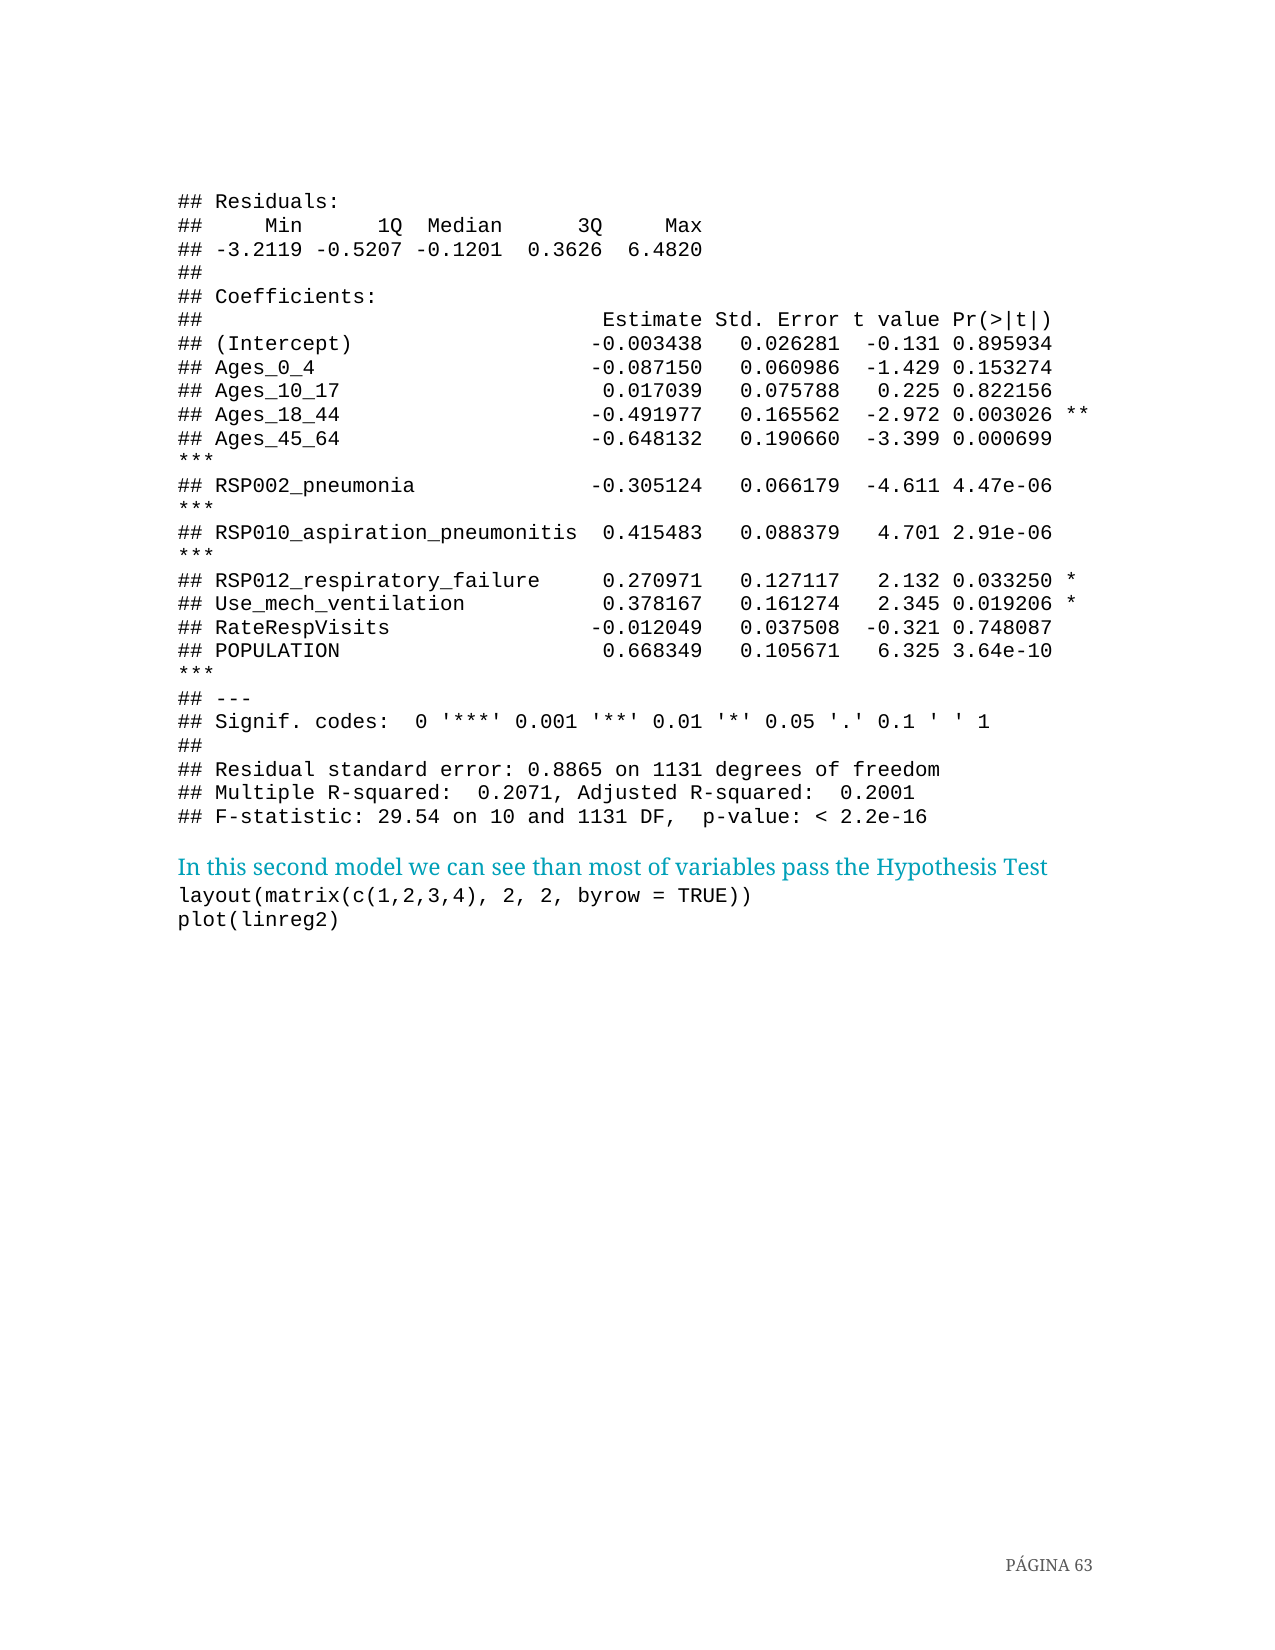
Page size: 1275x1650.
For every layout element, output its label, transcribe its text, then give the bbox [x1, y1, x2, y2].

text ## [177, 262, 1093, 286]
subtitle In this second model we can see than most of variables pass the Hypothesis Test [177, 851, 1093, 882]
text ## RSP010_aspiration_pneumonitis 0.415483 0.088379 4.701 2.91e-06 *** [177, 522, 1093, 569]
text ## RSP002_pneumonia -0.305124 0.066179 -4.611 4.47e-06 *** [177, 475, 1093, 522]
text ## Ages_0_4 -0.087150 0.060986 -1.429 0.153274 [177, 357, 1093, 380]
text ## Residual standard error: 0.8865 on 1131 degrees of freedom [177, 759, 1093, 782]
text ## [177, 735, 1093, 759]
text ## -3.2119 -0.5207 -0.1201 0.3626 6.4820 [177, 238, 1093, 262]
text ## RSP012_respiratory_failure 0.270971 0.127117 2.132 0.033250 * [177, 569, 1093, 593]
text ## RateRespVisits -0.012049 0.037508 -0.321 0.748087 [177, 617, 1093, 641]
text ## Ages_45_64 -0.648132 0.190660 -3.399 0.000699 *** [177, 428, 1093, 475]
text ## F-statistic: 29.54 on 10 and 1131 DF, p-value: < 2.2e-16 [177, 806, 1093, 830]
text ## Ages_18_44 -0.491977 0.165562 -2.972 0.003026 ** [177, 404, 1093, 428]
text ## POPULATION 0.668349 0.105671 6.325 3.64e-10 *** [177, 641, 1093, 688]
text layout(matrix(c(1,2,3,4), 2, 2, byrow = TRUE)) [177, 885, 1093, 908]
text ## Signif. codes: 0 '***' 0.001 '**' 0.01 '*' 0.05 '.' 0.1 ' ' 1 [177, 711, 1093, 735]
text ## Ages_10_17 0.017039 0.075788 0.225 0.822156 [177, 380, 1093, 404]
text ## Residuals: [177, 191, 1093, 215]
text ## Coefficients: [177, 286, 1093, 309]
text ## Multiple R-squared: 0.2071, Adjusted R-squared: 0.2001 [177, 782, 1093, 806]
text ## Use_mech_ventilation 0.378167 0.161274 2.345 0.019206 * [177, 593, 1093, 617]
text ## Min 1Q Median 3Q Max [177, 215, 1093, 238]
text ## Estimate Std. Error t value Pr(>|t|) [177, 309, 1093, 333]
text ## --- [177, 688, 1093, 711]
text ## (Intercept) -0.003438 0.026281 -0.131 0.895934 [177, 333, 1093, 357]
text plot(linreg2) [177, 908, 1093, 932]
